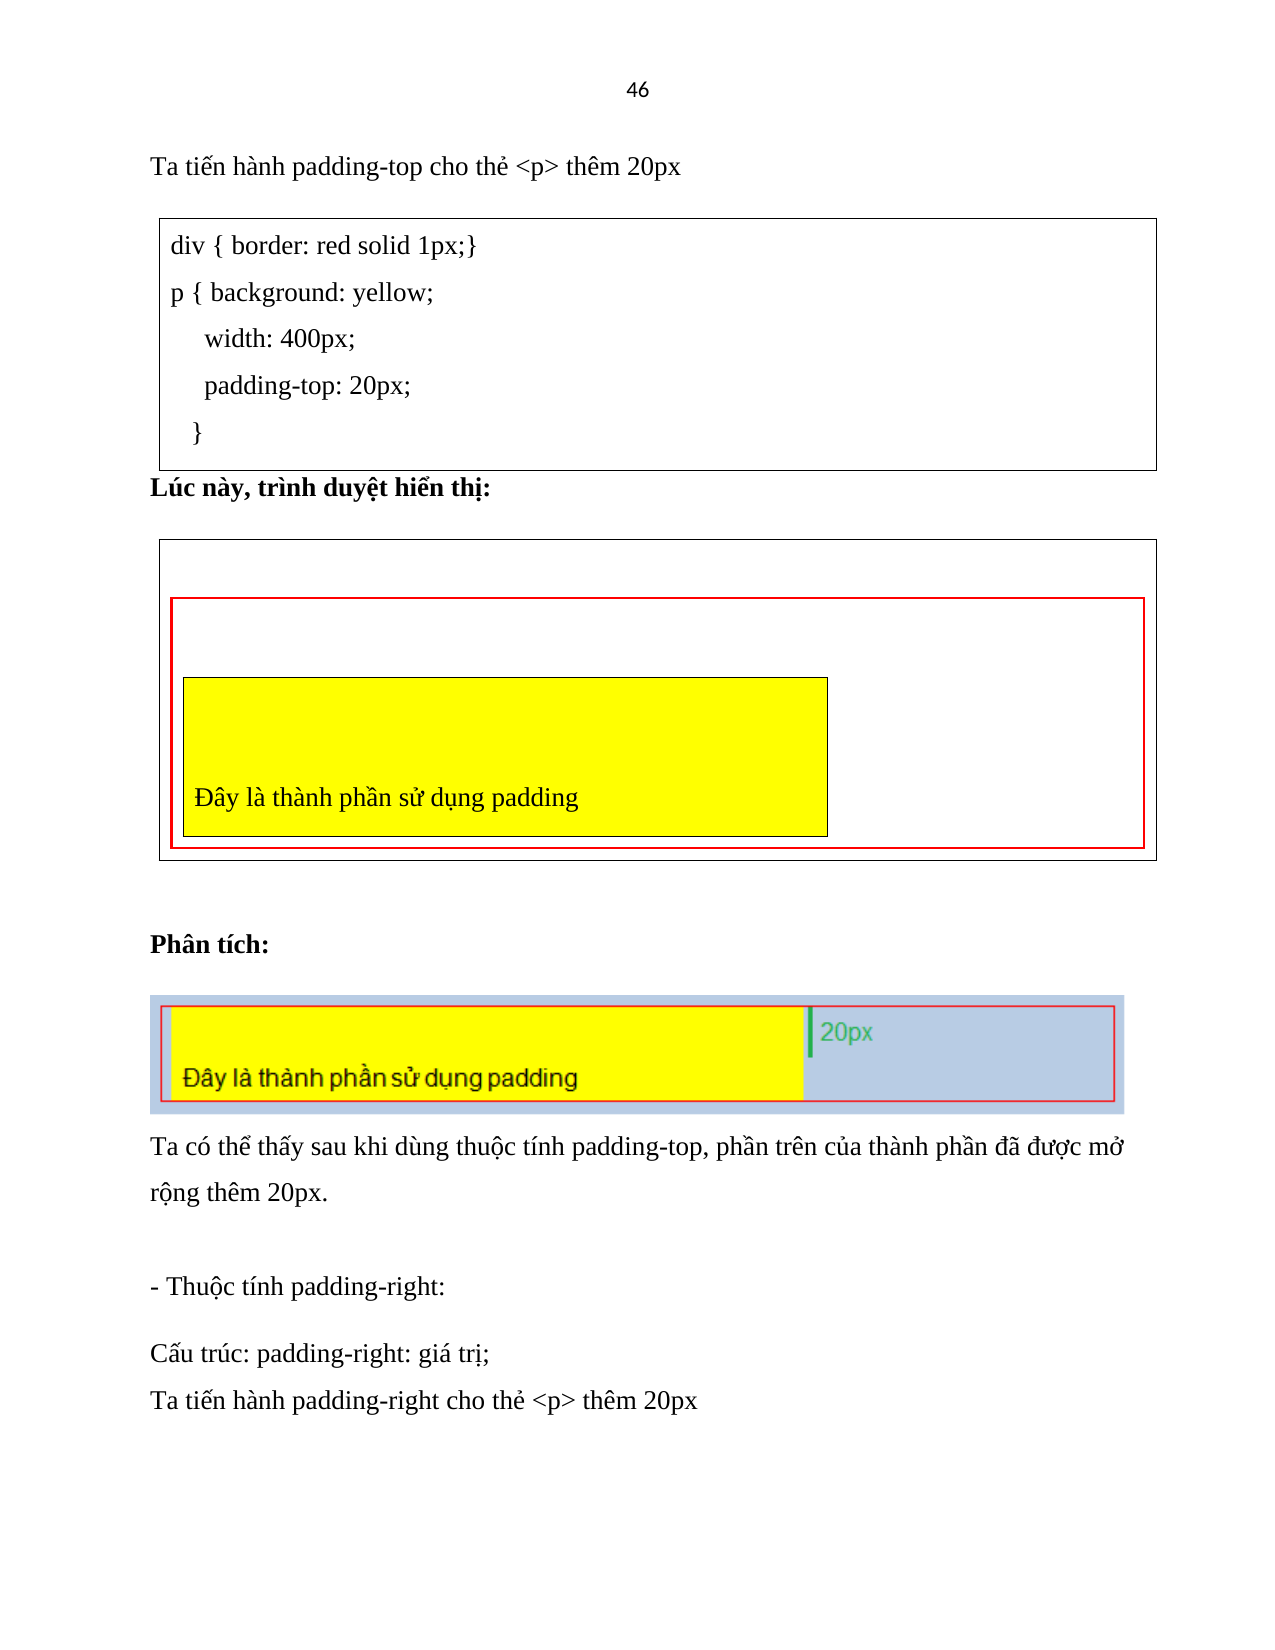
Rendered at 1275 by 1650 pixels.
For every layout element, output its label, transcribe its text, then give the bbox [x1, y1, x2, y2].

text Ta có thể thấy sau khi dùng thuộc tính padding-top, phần trên của thành phần đã được mở rộng thêm 20px. [150, 1130, 1125, 1208]
text Phân tích: [150, 928, 1125, 959]
table_header [160, 540, 1156, 859]
table_header div { border: red solid 1px;} p { background: yellow; width: 400px; padding-top: 20px; } [160, 219, 1156, 470]
text Lúc này, trình duyệt hiển thị: [150, 471, 1125, 502]
text Ta tiến hành padding-top cho thẻ <p> thêm 20px [150, 150, 1125, 181]
text Ta tiến hành padding-right cho thẻ <p> thêm 20px [150, 1384, 1125, 1415]
text Cấu trúc: padding-right: giá trị; [150, 1337, 1125, 1368]
text - Thuộc tính padding-right: [150, 1270, 1125, 1301]
picture [150, 995, 1125, 1116]
